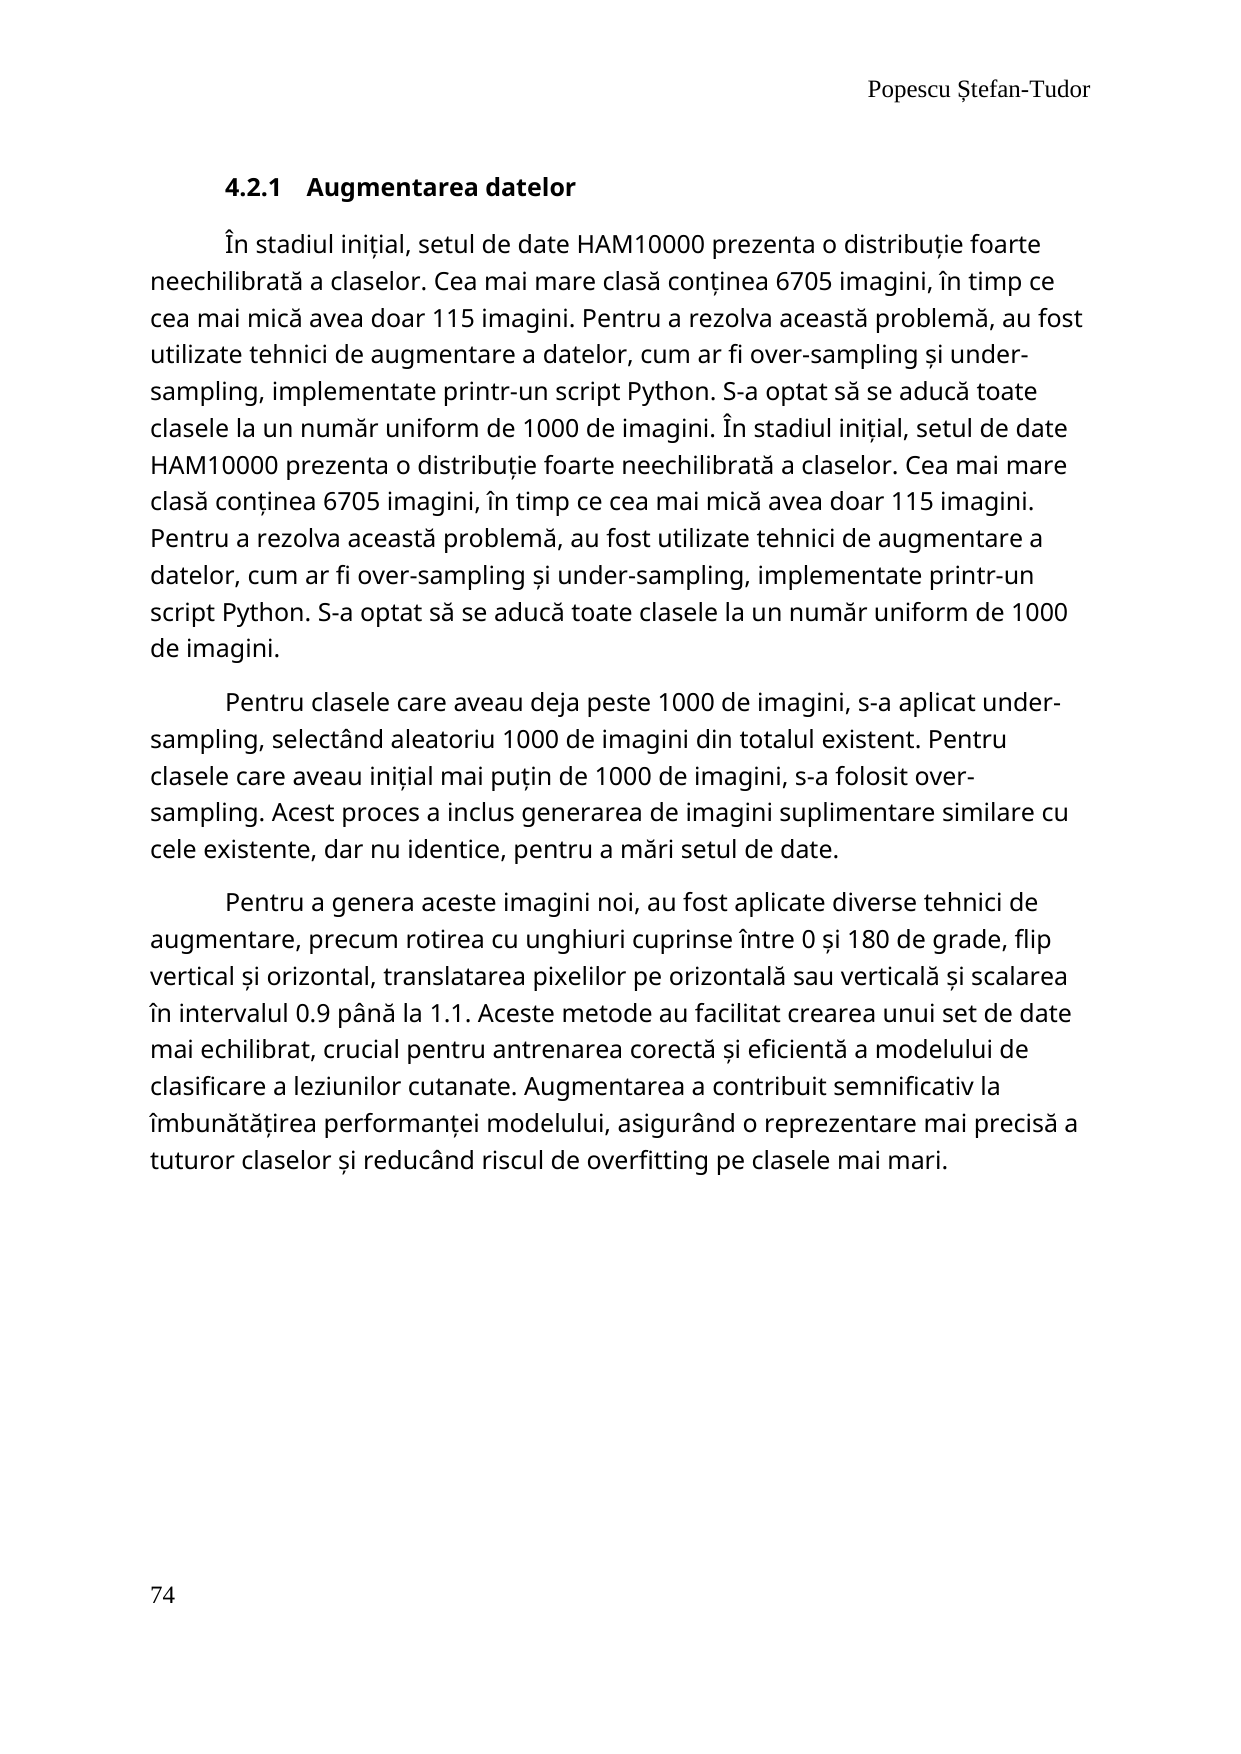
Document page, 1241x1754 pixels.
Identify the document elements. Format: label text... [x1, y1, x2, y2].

text În stadiul inițial, setul de date HAM10000 prezenta o distribuție foarte neechilibrată a claselor. Cea mai mare clasă conținea 6705 imagini, în timp ce cea mai mică avea doar 115 imagini. Pentru a rezolva această problemă, au fost utilizate tehnici de augmentare a datelor, cum ar fi over-sampling și under-sampling, implementate printr-un script Python. S-a optat să se aducă toate clasele la un număr uniform de 1000 de imagini. În stadiul inițial, setul de date HAM10000 prezenta o distribuție foarte neechilibrată a claselor. Cea mai mare clasă conținea 6705 imagini, în timp ce cea mai mică avea doar 115 imagini. Pentru a rezolva această problemă, au fost utilizate tehnici de augmentare a datelor, cum ar fi over-sampling și under-sampling, implementate printr-un script Python. S-a optat să se aducă toate clasele la un număr uniform de 1000 de imagini. [150, 227, 1090, 665]
text Pentru a genera aceste imagini noi, au fost aplicate diverse tehnici de augmentare, precum rotirea cu unghiuri cuprinse între 0 și 180 de grade, flip vertical și orizontal, translatarea pixelilor pe orizontală sau verticală și scalarea în intervalul 0.9 până la 1.1. Aceste metode au facilitat crearea unui set de date mai echilibrat, crucial pentru antrenarea corectă și eficientă a modelului de clasificare a leziunilor cutanate. Augmentarea a contribuit semnificativ la îmbunătățirea performanței modelului, asigurând o reprezentare mai precisă a tuturor claselor și reducând riscul de overfitting pe clasele mai mari. [150, 885, 1090, 1177]
subtitle Augmentarea datelor [225, 169, 1090, 203]
text Pentru clasele care aveau deja peste 1000 de imagini, s-a aplicat under-sampling, selectând aleatoriu 1000 de imagini din totalul existent. Pentru clasele care aveau inițial mai puțin de 1000 de imagini, s-a folosit over-sampling. Acest proces a inclus generarea de imagini suplimentare similare cu cele existente, dar nu identice, pentru a mări setul de date. [150, 684, 1090, 866]
